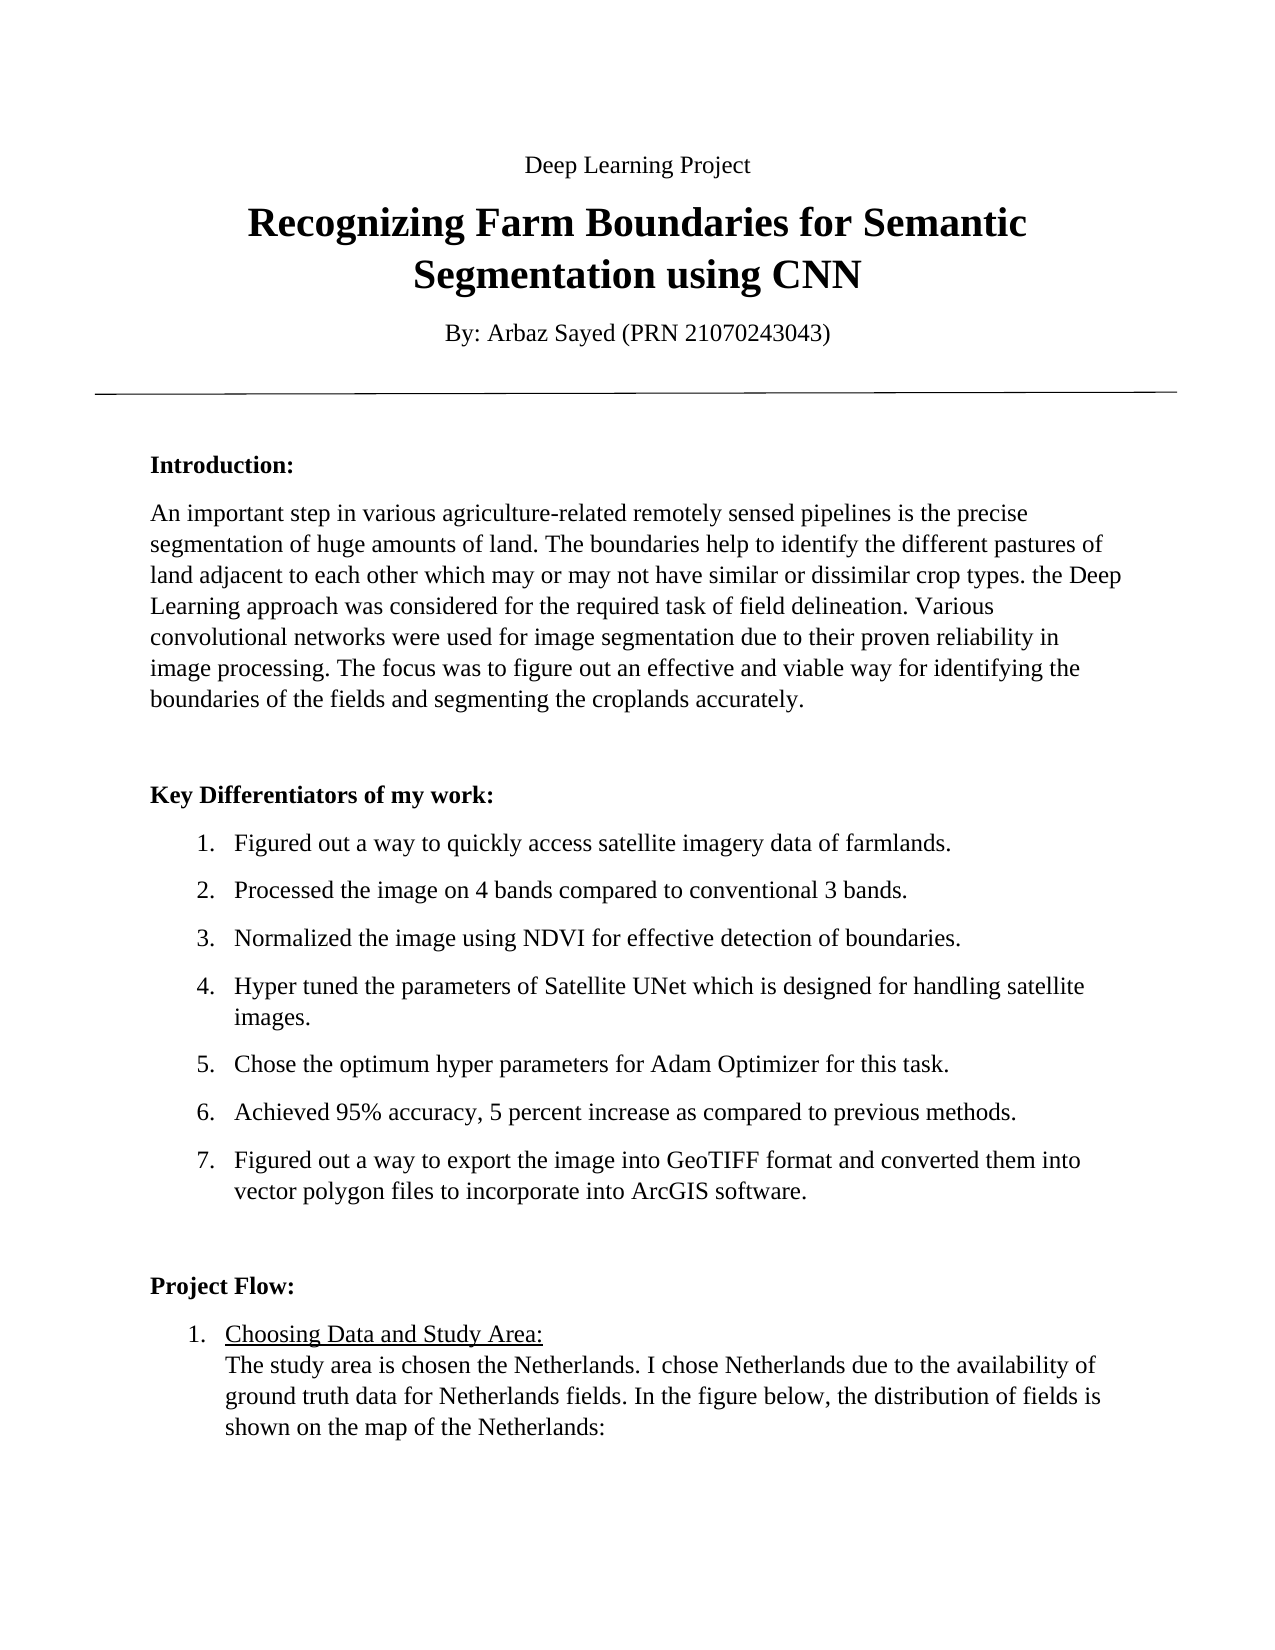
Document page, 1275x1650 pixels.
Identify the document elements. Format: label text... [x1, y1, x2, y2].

text By: Arbaz Sayed (PRN 21070243043) [150, 318, 1125, 346]
text Project Flow: [150, 1271, 1125, 1300]
list Achieved 95% accuracy, 5 percent increase as compared to previous methods. [196, 1097, 1125, 1126]
text An important step in various agriculture-related remotely sensed pipelines is the precise segmentation of huge amounts of land. The boundaries help to identify the different pastures of land adjacent to each other which may or may not have similar or dissimilar crop types. the Deep Learning approach was considered for the required task of field delineation. Various convolutional networks were used for image segmentation due to their proven reliability in image processing. The focus was to figure out an effective and viable way for identifying the boundaries of the fields and segmenting the croplands accurately. [150, 498, 1125, 713]
list The study area is chosen the Netherlands. I chose Netherlands due to the availability of ground truth data for Netherlands fields. In the figure below, the distribution of fields is shown on the map of the Netherlands: [225, 1350, 1125, 1441]
text Introduction: [150, 451, 1125, 479]
text Recognizing Farm Boundaries for Semantic Segmentation using CNN [150, 198, 1125, 297]
list Figured out a way to quickly access satellite imagery data of farmlands. [196, 828, 1125, 856]
list Choosing Data and Study Area: [187, 1319, 1125, 1348]
text Deep Learning Project [150, 150, 1125, 179]
list Hyper tuned the parameters of Satellite UNet which is designed for handling satellite images. [196, 971, 1125, 1031]
text Key Differentiators of my work: [150, 780, 1125, 809]
list Processed the image on 4 bands compared to conventional 3 bands. [196, 875, 1125, 904]
list Normalized the image using NDVI for effective detection of boundaries. [196, 923, 1125, 952]
list Chose the optimum hyper parameters for Adam Optimizer for this task. [196, 1049, 1125, 1078]
list Figured out a way to export the image into GeoTIFF format and converted them into vector polygon files to incorporate into ArcGIS software. [196, 1145, 1125, 1205]
